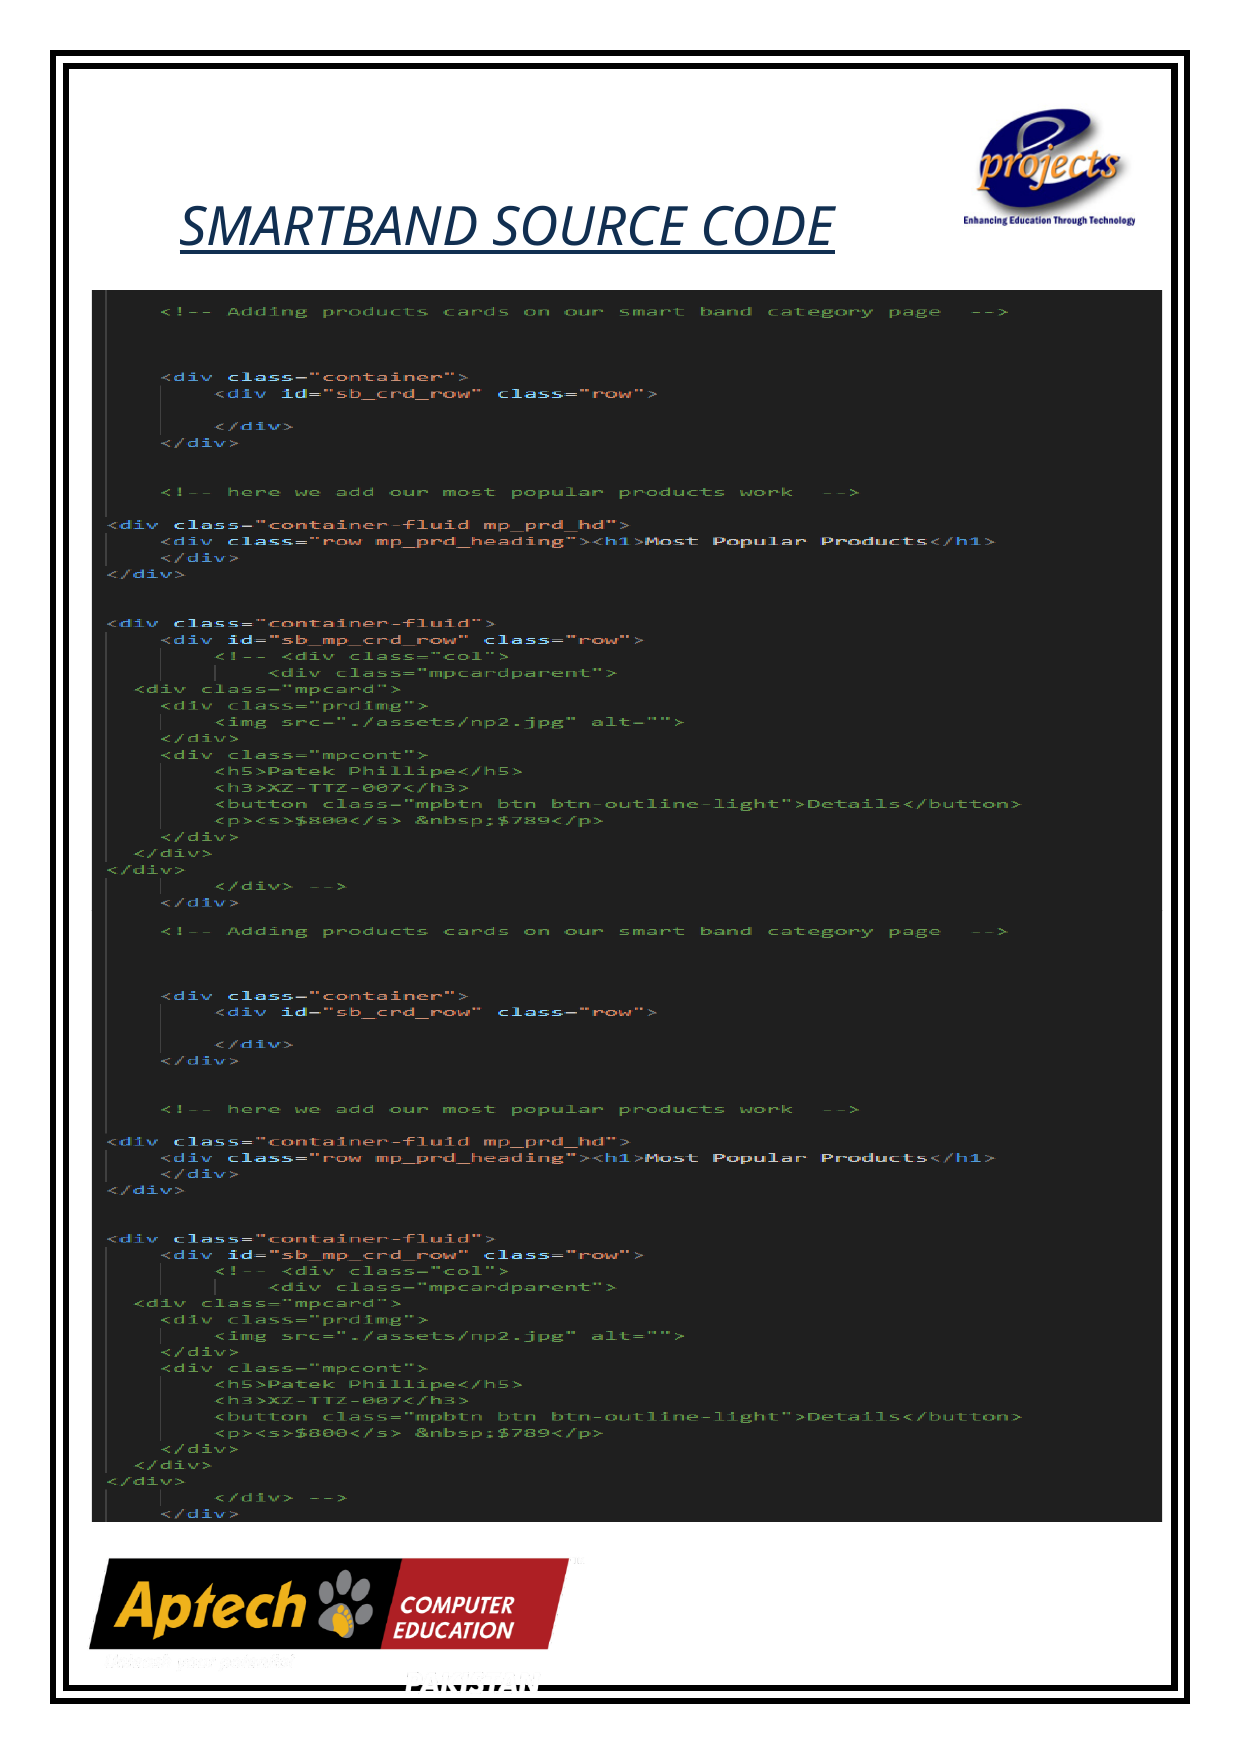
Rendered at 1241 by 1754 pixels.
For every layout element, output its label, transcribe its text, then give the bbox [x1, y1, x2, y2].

picture [90, 910, 1162, 1520]
picture [90, 290, 1162, 909]
picture [963, 103, 1135, 226]
picture [85, 1555, 586, 1694]
text SMARTBAND SOURCE CODE [75, 188, 1165, 262]
